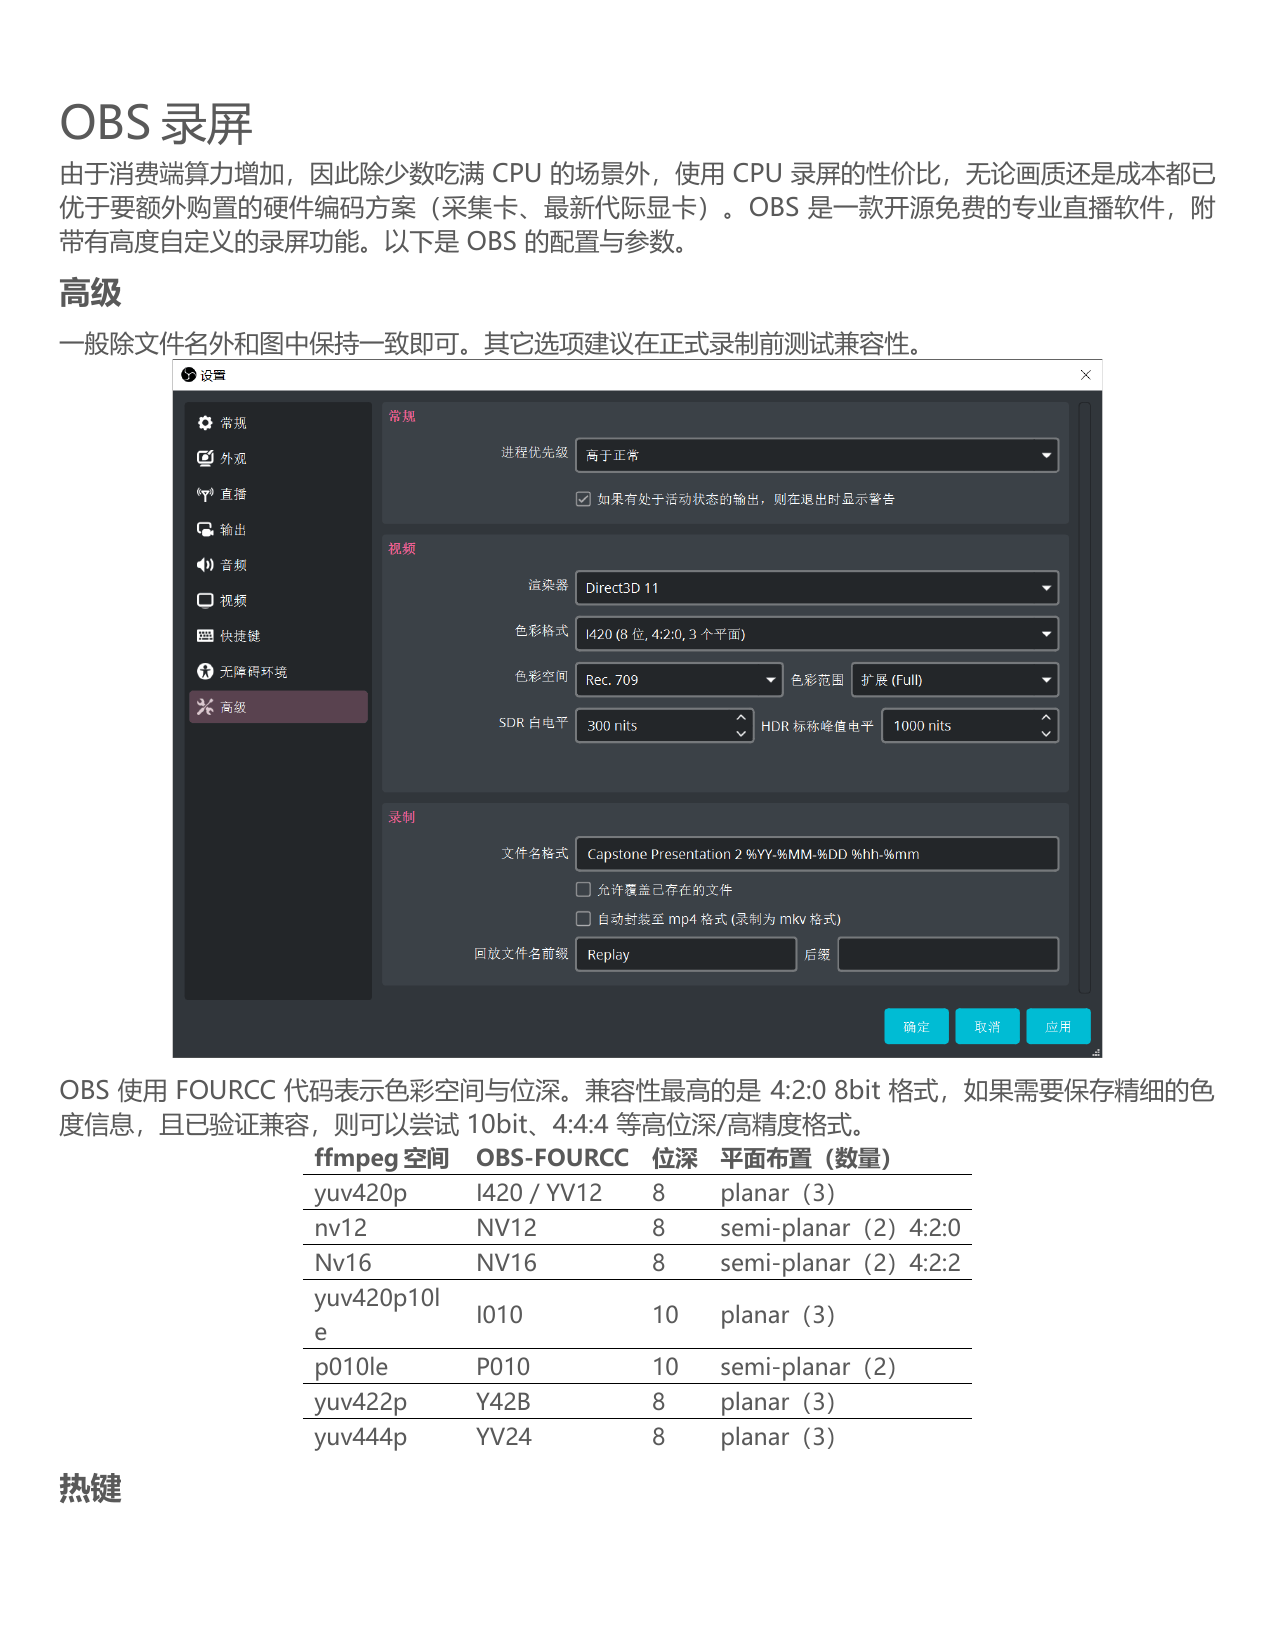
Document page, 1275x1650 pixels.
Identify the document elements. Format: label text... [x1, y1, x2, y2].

table_cell NV16 [465, 1245, 641, 1279]
picture [172, 359, 1103, 1058]
table_cell 8 [641, 1384, 709, 1418]
table_cell YV24 [465, 1419, 641, 1453]
table_cell p010le [303, 1349, 464, 1383]
table_cell semi-planar（2） [709, 1349, 972, 1383]
table_cell semi-planar（2）4:2:2 [709, 1245, 972, 1279]
table_cell 10 [641, 1280, 709, 1348]
table_cell yuv444p [303, 1419, 464, 1453]
table_header 位深 [641, 1140, 709, 1174]
table_cell 8 [641, 1419, 709, 1453]
table_cell planar（3） [709, 1175, 972, 1209]
subtitle OBS录屏 [59, 87, 1216, 155]
table_cell NV12 [465, 1210, 641, 1244]
text 一般除文件名外和图中保持一致即可。其它选项建议在正式录制前测试兼容性。 [59, 325, 1216, 359]
text OBS 使用 FOURCC 代码表示色彩空间与位深。兼容性最高的是 4:2:0 8bit 格式，如果需要保存精细的色度信息，且已验证兼容，则可以尝试 10bit、4:4:4 等高位深/高精度格式。 [59, 1072, 1216, 1140]
table_cell nv12 [303, 1210, 464, 1244]
table_header 平面布置（数量） [709, 1140, 972, 1174]
text 由于消费端算力增加，因此除少数吃满 CPU 的场景外，使用 CPU 录屏的性价比，无论画质还是成本都已优于要额外购置的硬件编码方案（采集卡、最新代际显卡）。OBS 是一款开源免费的专业直播软件，附带有高度自定义的录屏功能。以下是 OBS 的配置与参数。 [59, 155, 1216, 257]
table_cell 8 [641, 1245, 709, 1279]
table_cell planar（3） [709, 1419, 972, 1453]
table_cell I010 [465, 1280, 641, 1348]
table_cell 8 [641, 1175, 709, 1209]
table_cell semi-planar（2）4:2:0 [709, 1210, 972, 1244]
table_cell yuv422p [303, 1384, 464, 1418]
subtitle 热键 [59, 1453, 1216, 1521]
table_cell Y42B [465, 1384, 641, 1418]
table_cell 10 [641, 1349, 709, 1383]
table_cell planar（3） [709, 1384, 972, 1418]
table_cell P010 [465, 1349, 641, 1383]
table_cell Nv16 [303, 1245, 464, 1279]
table_header ffmpeg空间 [303, 1140, 464, 1174]
table_header OBS-FOURCC [465, 1140, 641, 1174]
table_cell yuv420p [303, 1175, 464, 1209]
table_cell yuv420p10le [303, 1280, 464, 1348]
subtitle 高级 [59, 257, 1216, 325]
table_cell 8 [641, 1210, 709, 1244]
table_cell I420 / YV12 [465, 1175, 641, 1209]
table_cell planar（3） [709, 1280, 972, 1348]
